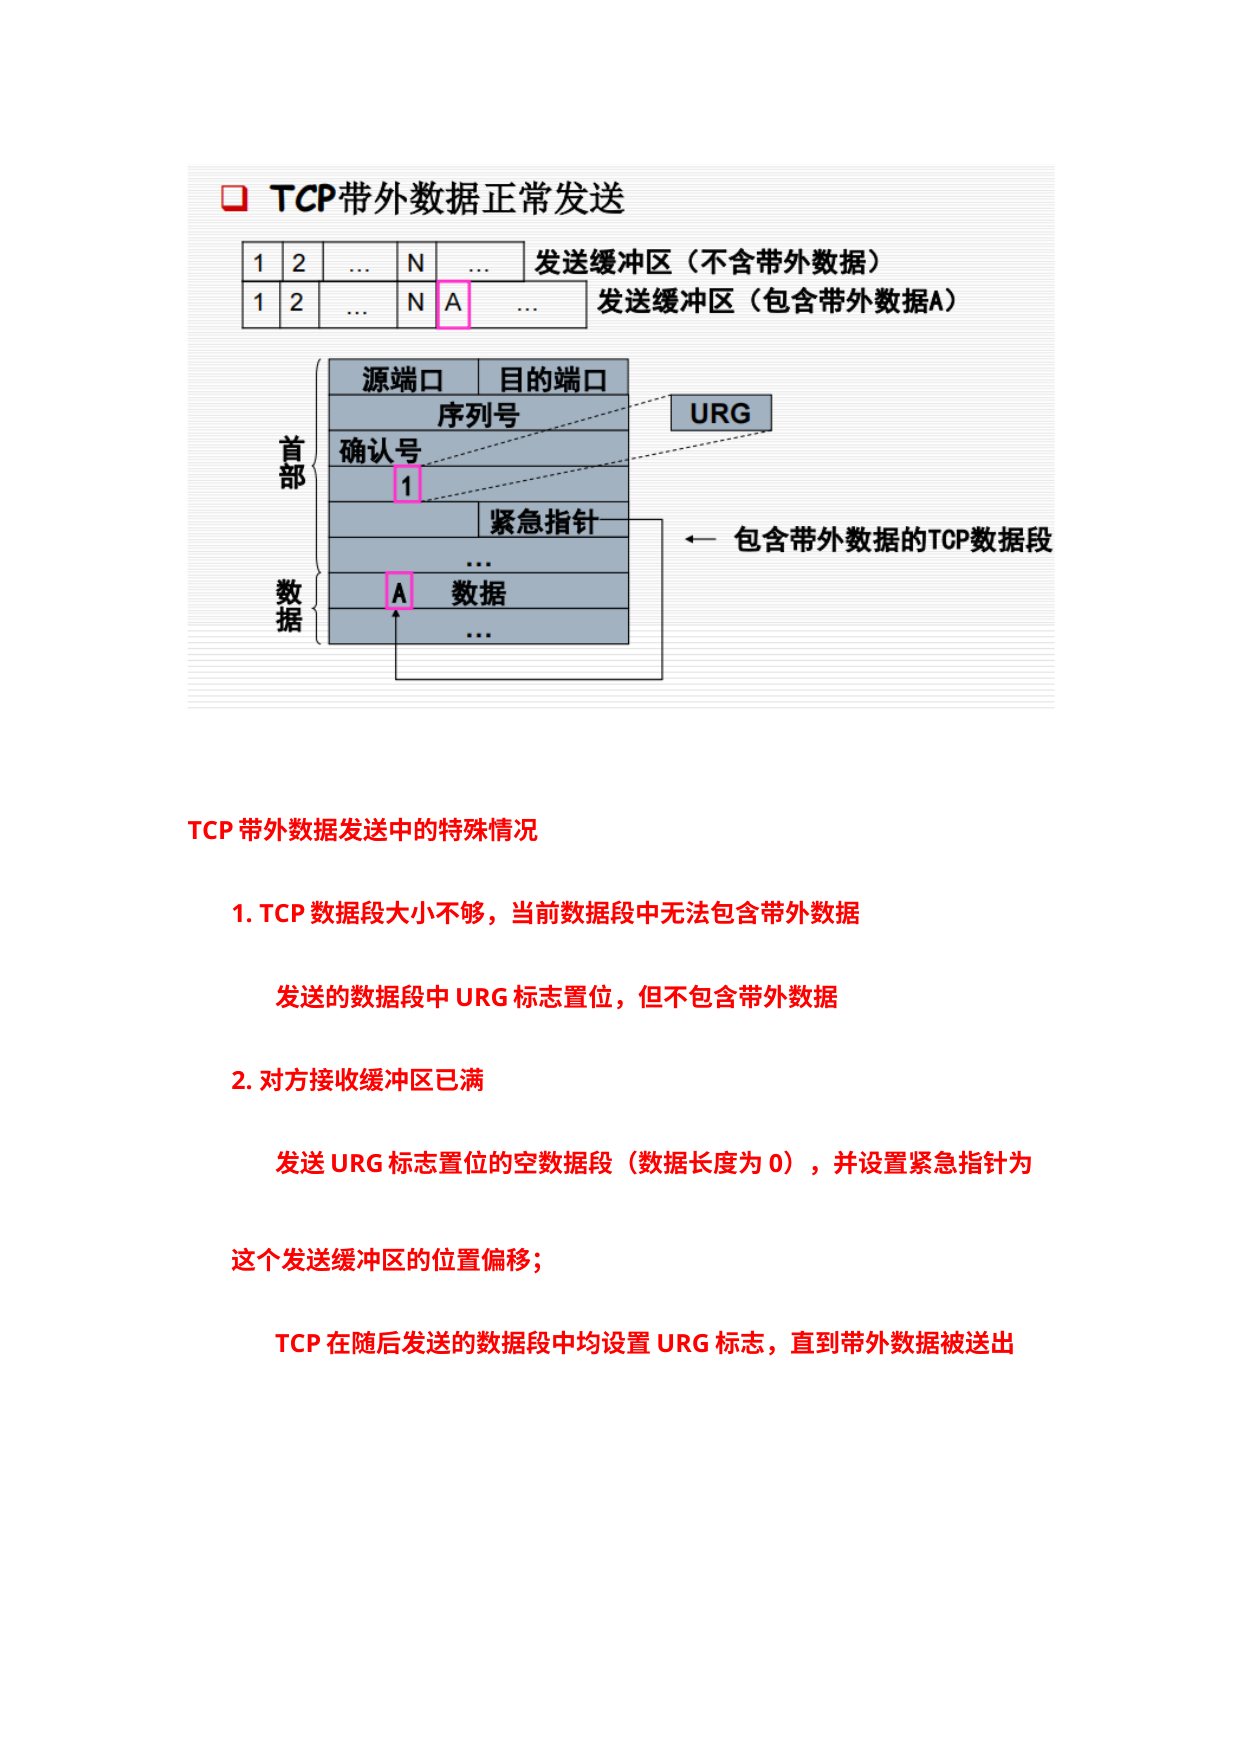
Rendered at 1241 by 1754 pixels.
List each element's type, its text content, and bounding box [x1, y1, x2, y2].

text TCP带外数据发送中的特殊情况 [187, 796, 1053, 861]
list 对方接收缓冲区已满 [187, 1046, 1053, 1111]
list TCP数据段大小不够，当前数据段中无法包含带外数据 [187, 879, 1053, 944]
text 发送的数据段中URG标志置位，但不包含带外数据 [231, 963, 1053, 1028]
picture [187, 164, 1055, 712]
text TCP在随后发送的数据段中均设置URG标志，直到带外数据被送出 [231, 1309, 1053, 1374]
text 发送URG标志置位的空数据段（数据长度为0），并设置紧急指针为这个发送缓冲区的位置偏移； [231, 1129, 1053, 1291]
